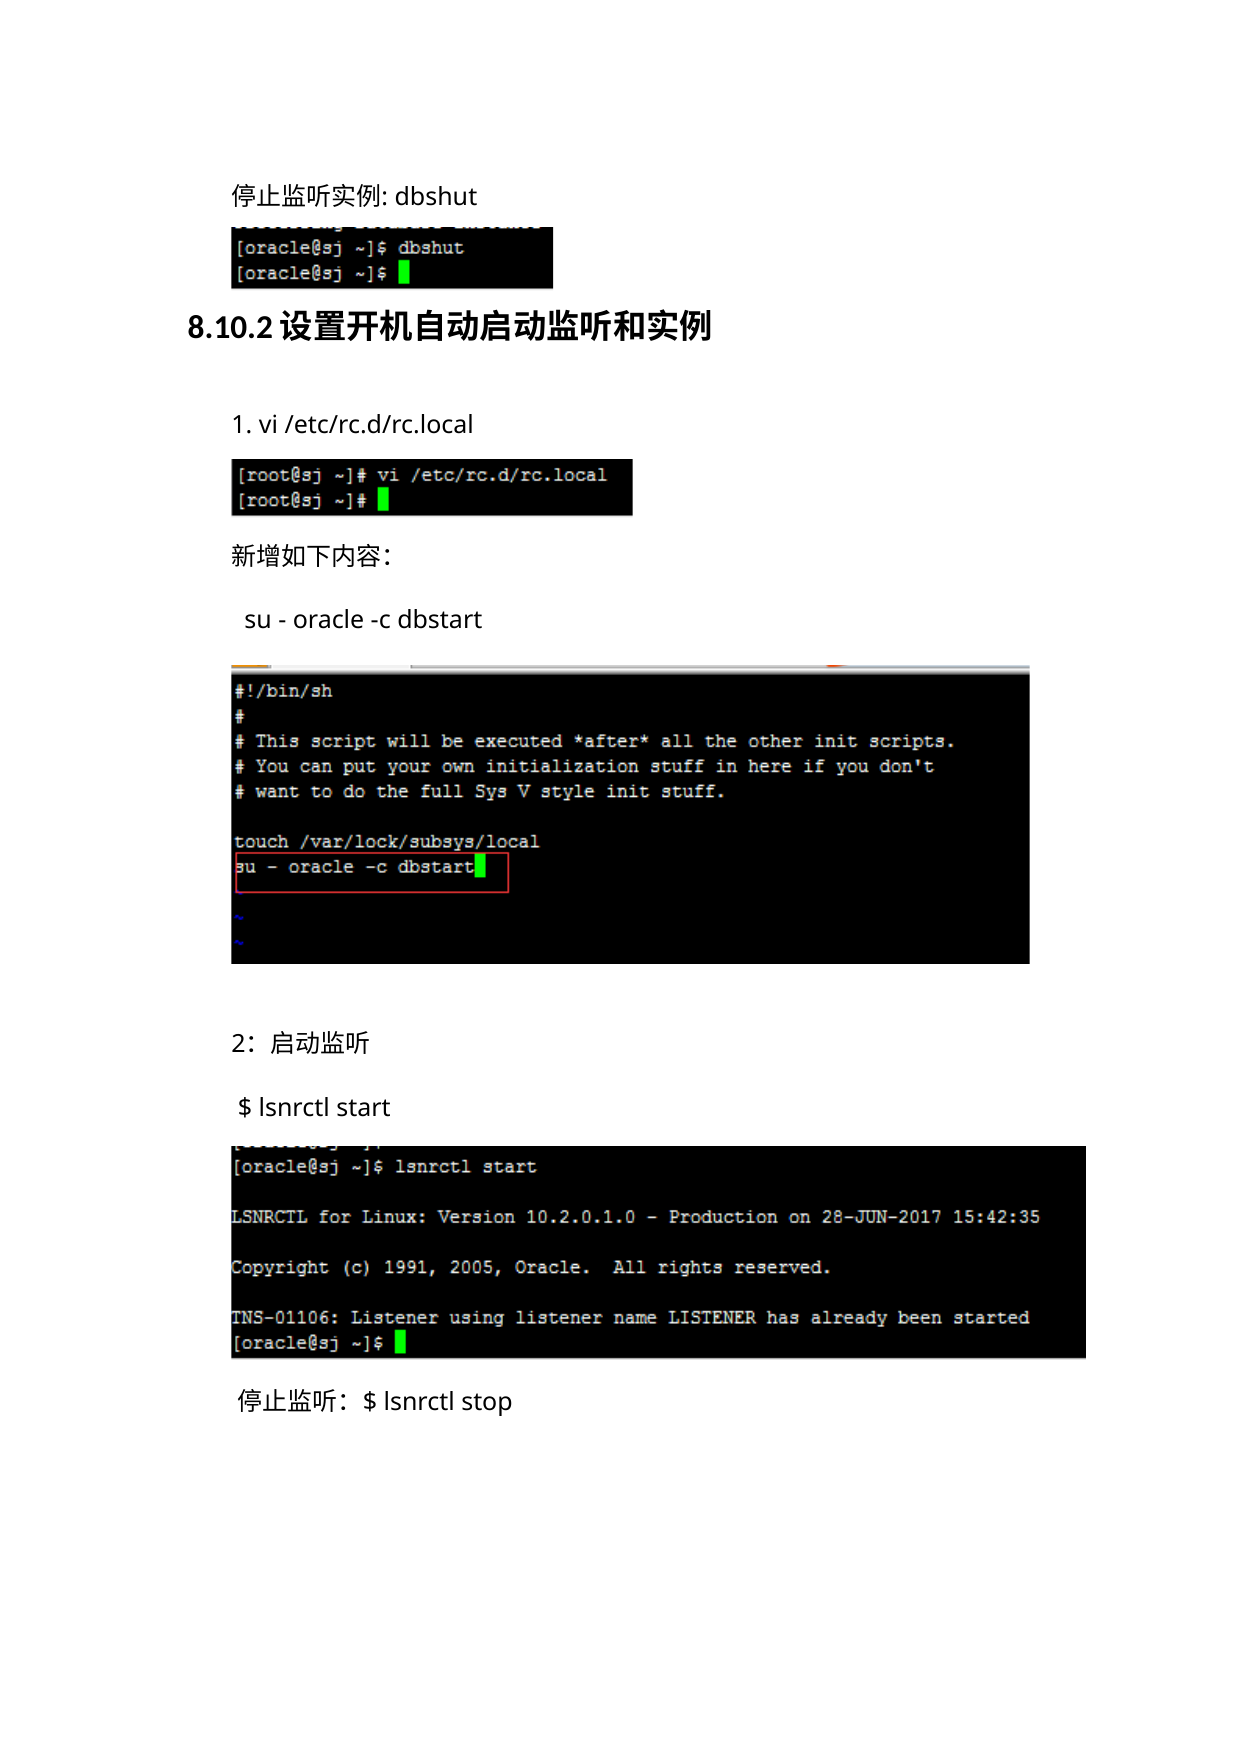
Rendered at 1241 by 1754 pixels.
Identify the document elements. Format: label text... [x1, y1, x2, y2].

text 停止监听实例: dbshut [187, 162, 1053, 227]
text 2：启动监听 [187, 1009, 1053, 1074]
text su - oracle -c dbstart [187, 587, 1053, 652]
text 1. vi /etc/rc.d/rc.local [187, 392, 1053, 457]
picture [231, 665, 1030, 964]
subtitle 8.10.2设置开机自动启动监听和实例 [187, 292, 1053, 357]
picture [231, 227, 554, 292]
text $ lsnrctl start [187, 1074, 1053, 1139]
text 新增如下内容： [187, 522, 1053, 587]
picture [231, 459, 633, 519]
text 停止监听：$ lsnrctl stop [187, 1367, 1053, 1432]
picture [231, 1146, 1086, 1360]
